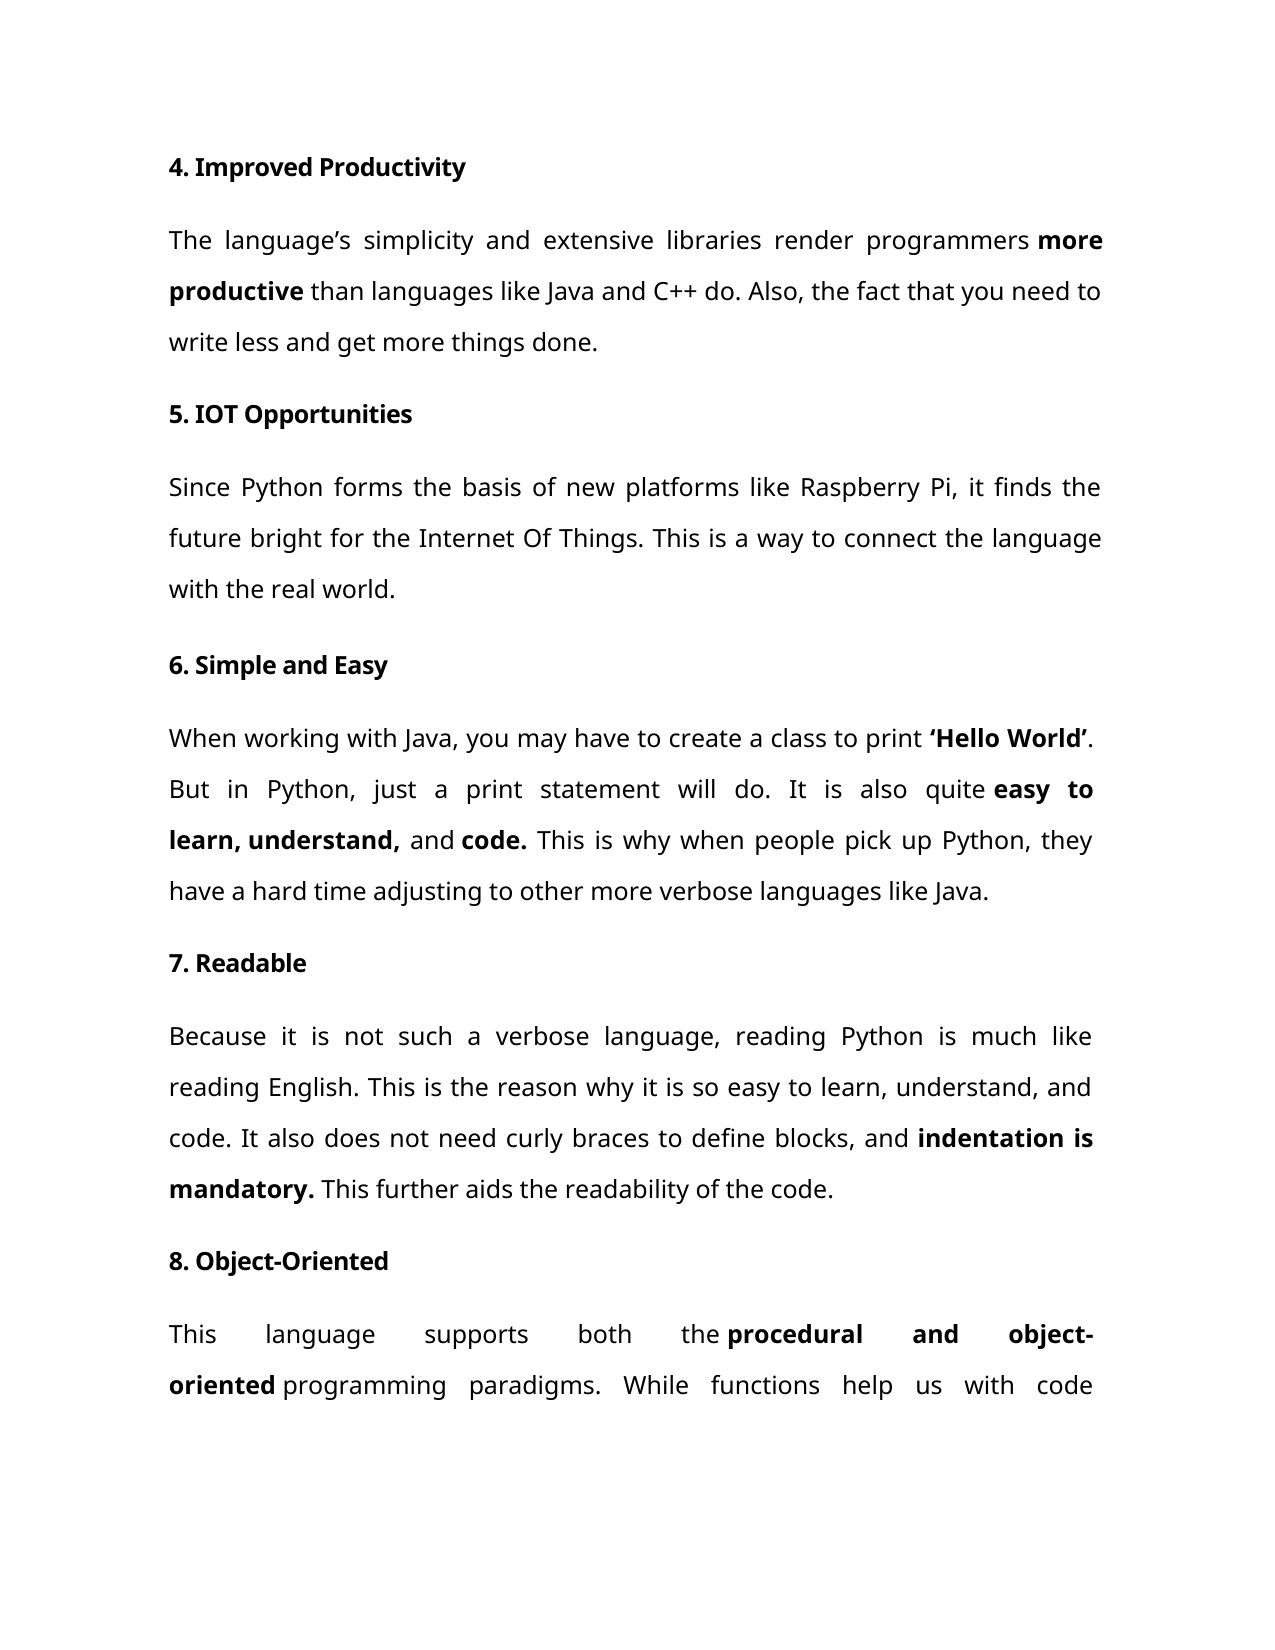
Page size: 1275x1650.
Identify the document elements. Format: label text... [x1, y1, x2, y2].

subtitle 8. Object-Oriented [169, 1244, 1094, 1278]
subtitle 6. Simple and Easy [169, 648, 1094, 682]
text Since Python forms the basis of new platforms like Raspberry Pi, it finds the future bright for the Internet Of Things. This is a way to connect the language with the real world. [169, 470, 1103, 606]
text Because it is not such a verbose language, reading Python is much like reading English. This is the reason why it is so easy to learn, understand, and code. It also does not need curly braces to define blocks, and indentation is mandatory. This further aids the readability of the code. [169, 1019, 1094, 1206]
subtitle 7. Readable [169, 946, 1094, 980]
text The language’s simplicity and extensive libraries render programmers more productive than languages like Java and C++ do. Also, the fact that you need to write less and get more things done. [169, 223, 1103, 359]
text When working with Java, you may have to create a class to print ‘Hello World’. But in Python, just a print statement will do. It is also quite easy to learn, understand, and code. This is why when people pick up Python, they have a hard time adjusting to other more verbose languages like Java. [169, 721, 1094, 908]
subtitle 5. IOT Opportunities [169, 397, 1103, 431]
subtitle 4. Improved Productivity [169, 150, 1103, 184]
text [169, 1317, 1094, 1402]
